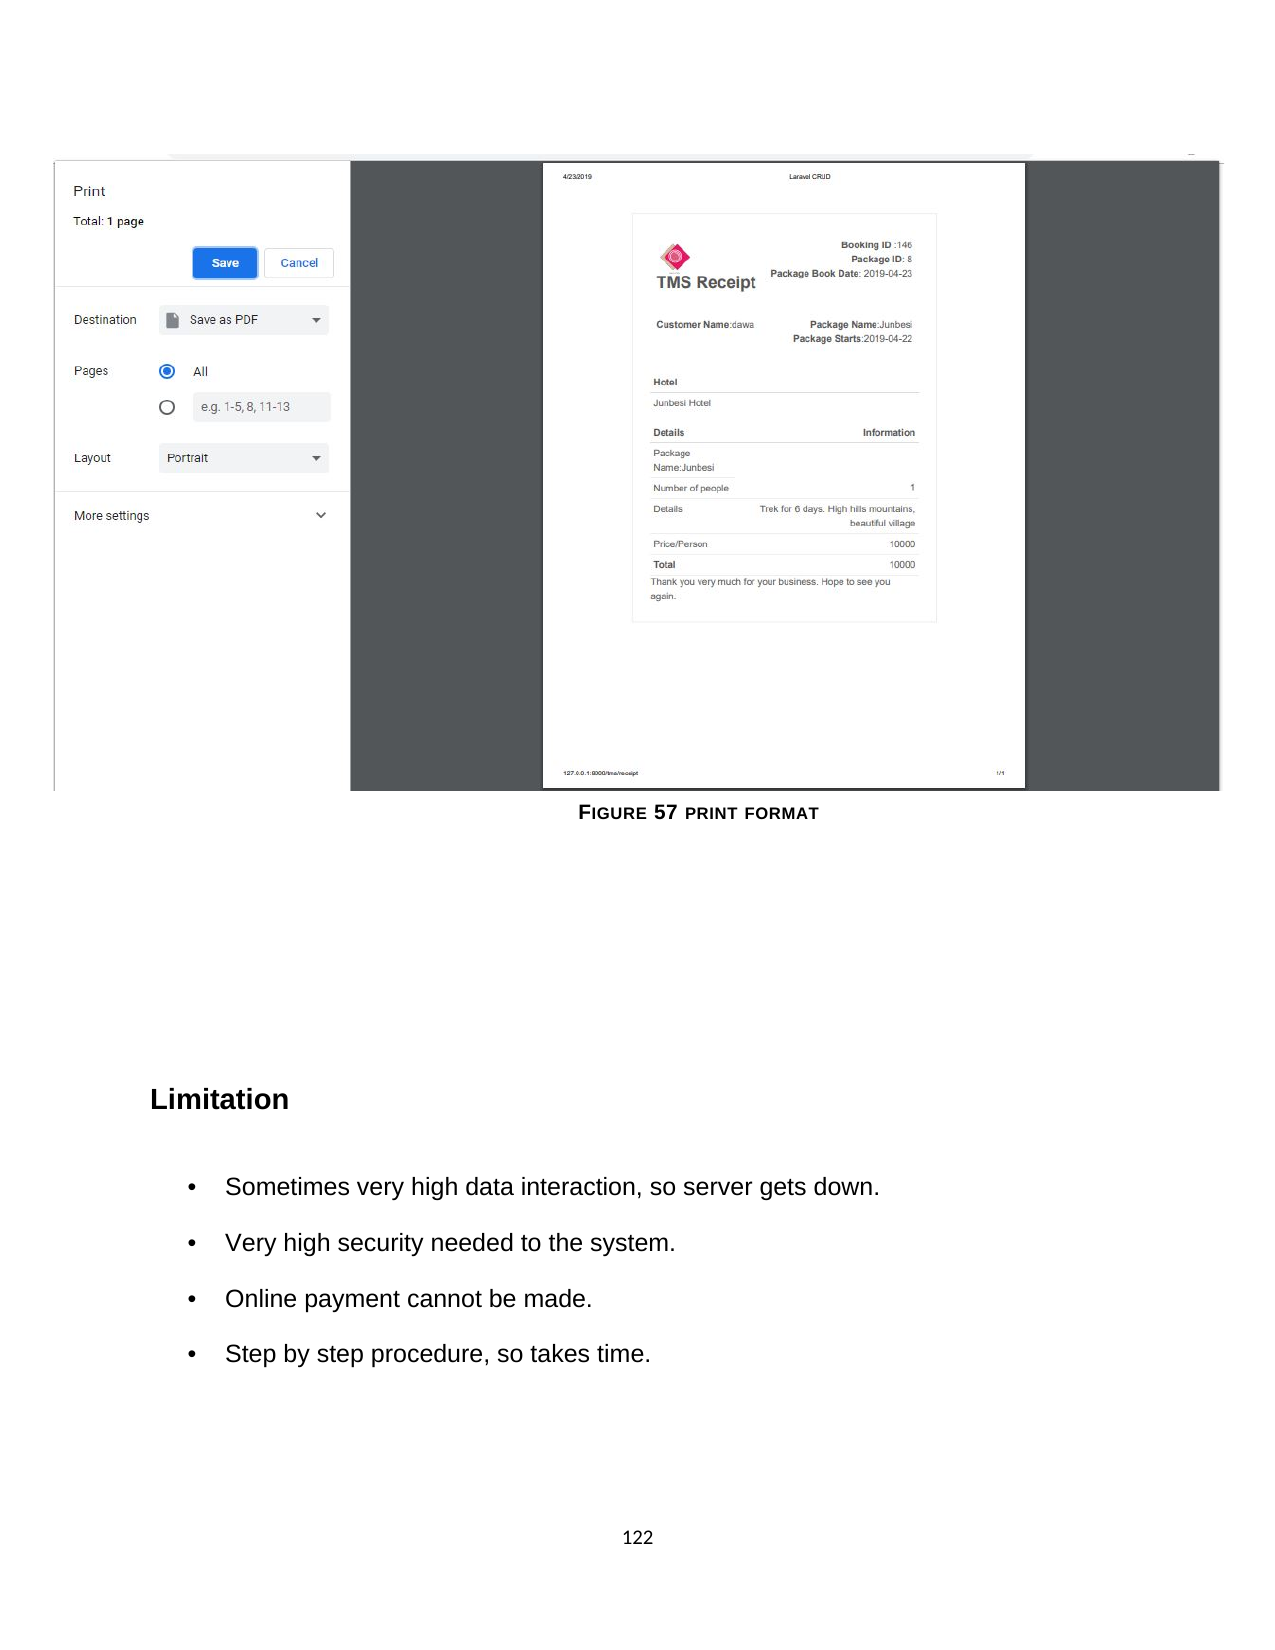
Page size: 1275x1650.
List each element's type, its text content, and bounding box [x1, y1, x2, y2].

picture [53, 154, 1225, 791]
list Sometimes very high data interaction, so server gets down. [187, 1172, 1125, 1201]
list Step by step procedure, so takes time. [187, 1339, 1125, 1368]
list Online payment cannot be made. [187, 1284, 1125, 1312]
subtitle Limitation [150, 1082, 1125, 1115]
list Very high security needed to the system. [187, 1228, 1125, 1257]
